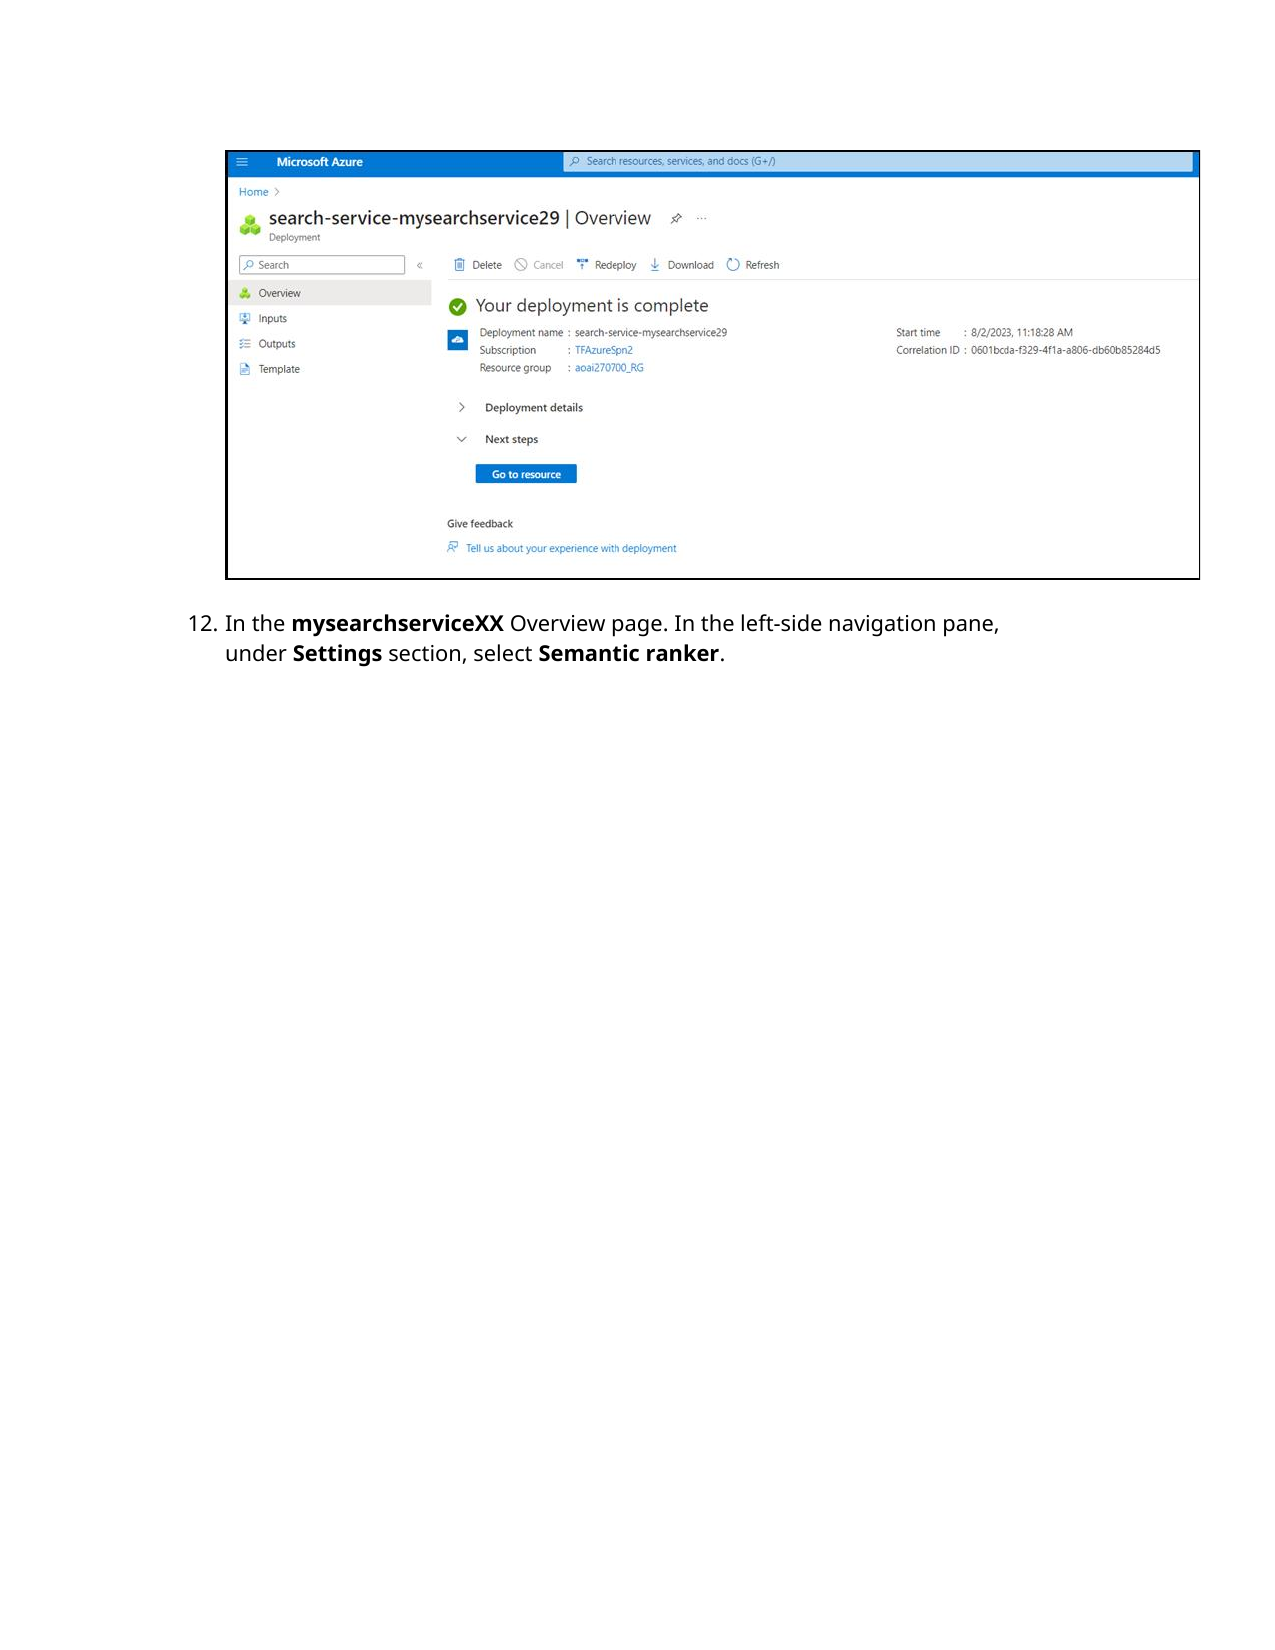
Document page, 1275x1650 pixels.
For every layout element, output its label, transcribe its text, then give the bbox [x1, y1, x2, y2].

picture [225, 150, 1200, 580]
list In the mysearchserviceXX Overview page. In the left-side navigation pane, under Settings section, select Semantic ranker. [187, 608, 1125, 668]
